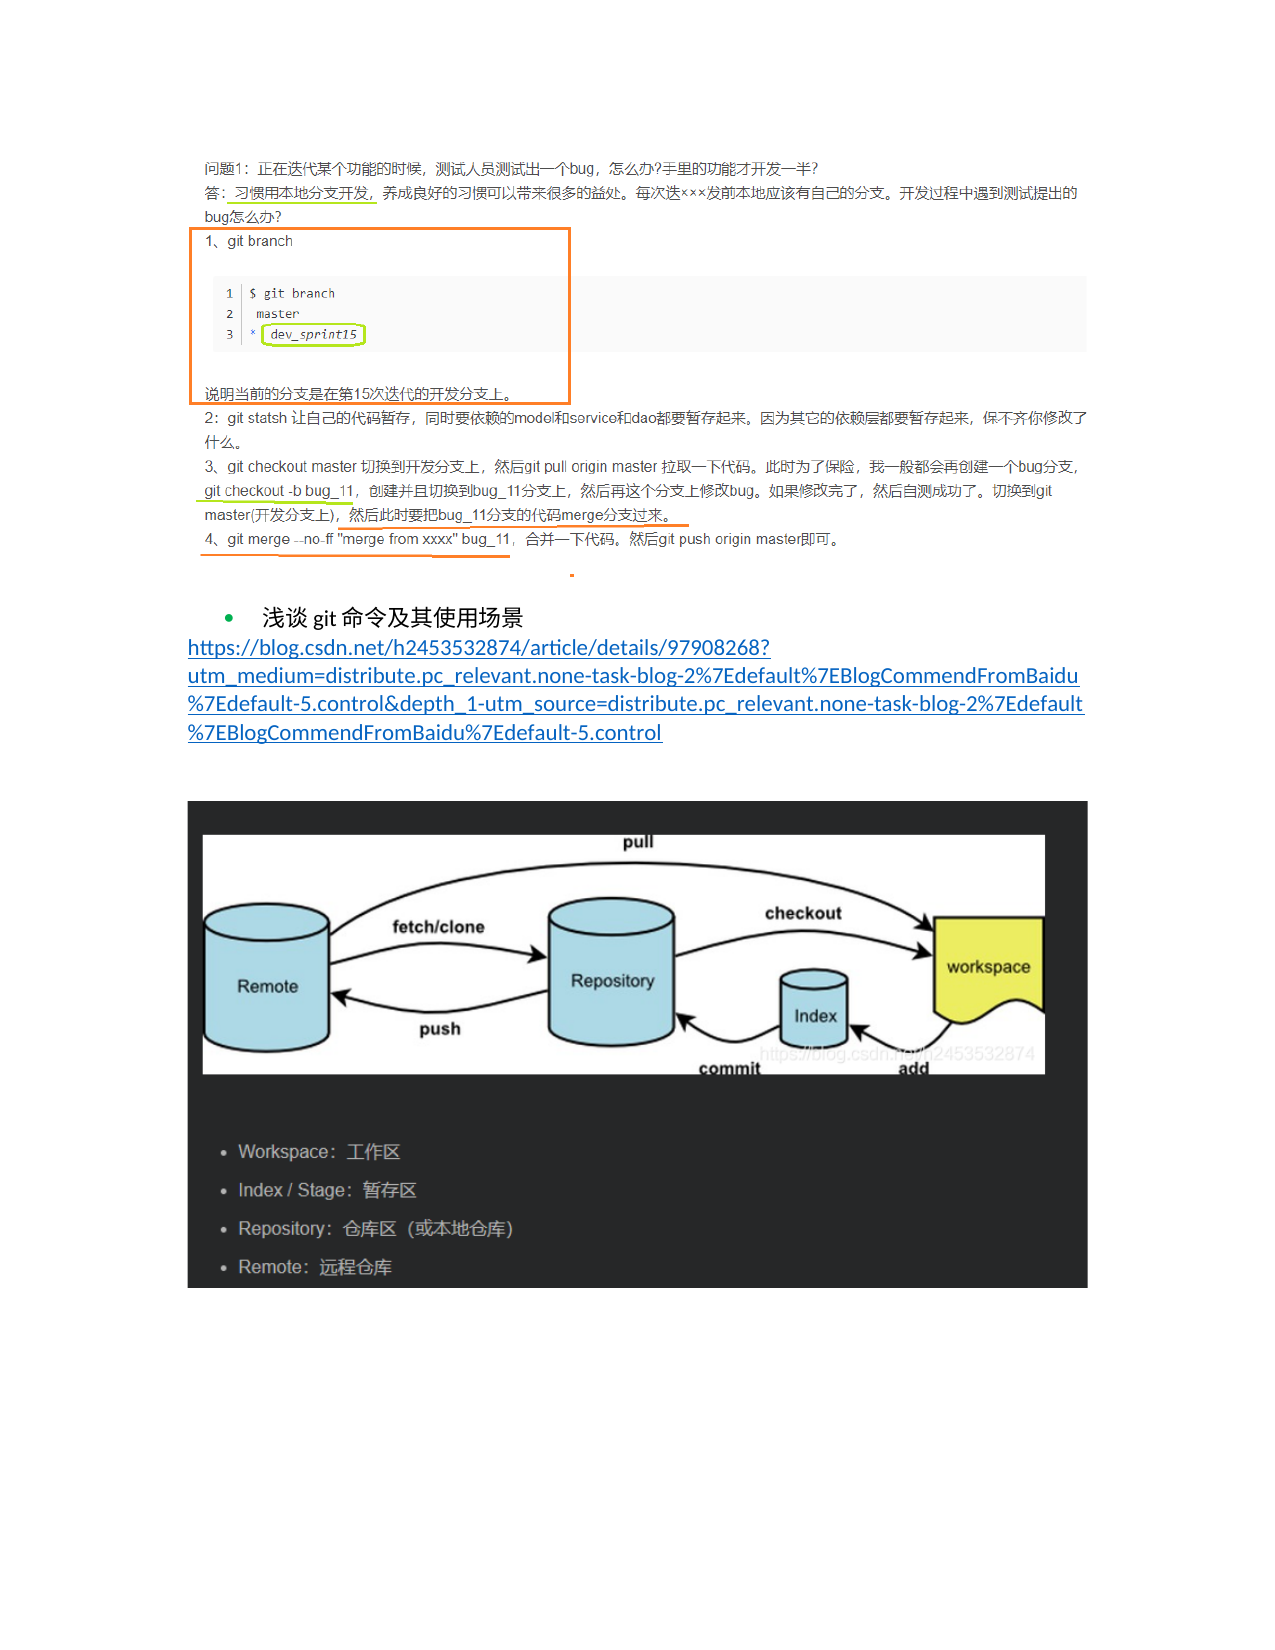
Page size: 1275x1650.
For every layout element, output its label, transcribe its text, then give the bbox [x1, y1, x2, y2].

list 浅谈git命令及其使用场景 [225, 600, 1087, 633]
picture [187, 150, 1087, 582]
text https://blog.csdn.net/h2453532874/article/details/97908268?utm_medium=distribute.pc_relevant.none-task-blog-2%7Edefault%7EBlogCommendFromBaidu%7Edefault-5.control&depth_1-utm_source=distribute.pc_relevant.none-task-blog-2%7Edefault%7EBlogCommendFromBaidu%7Edefault-5.control [187, 633, 1087, 746]
picture [187, 801, 1088, 1288]
